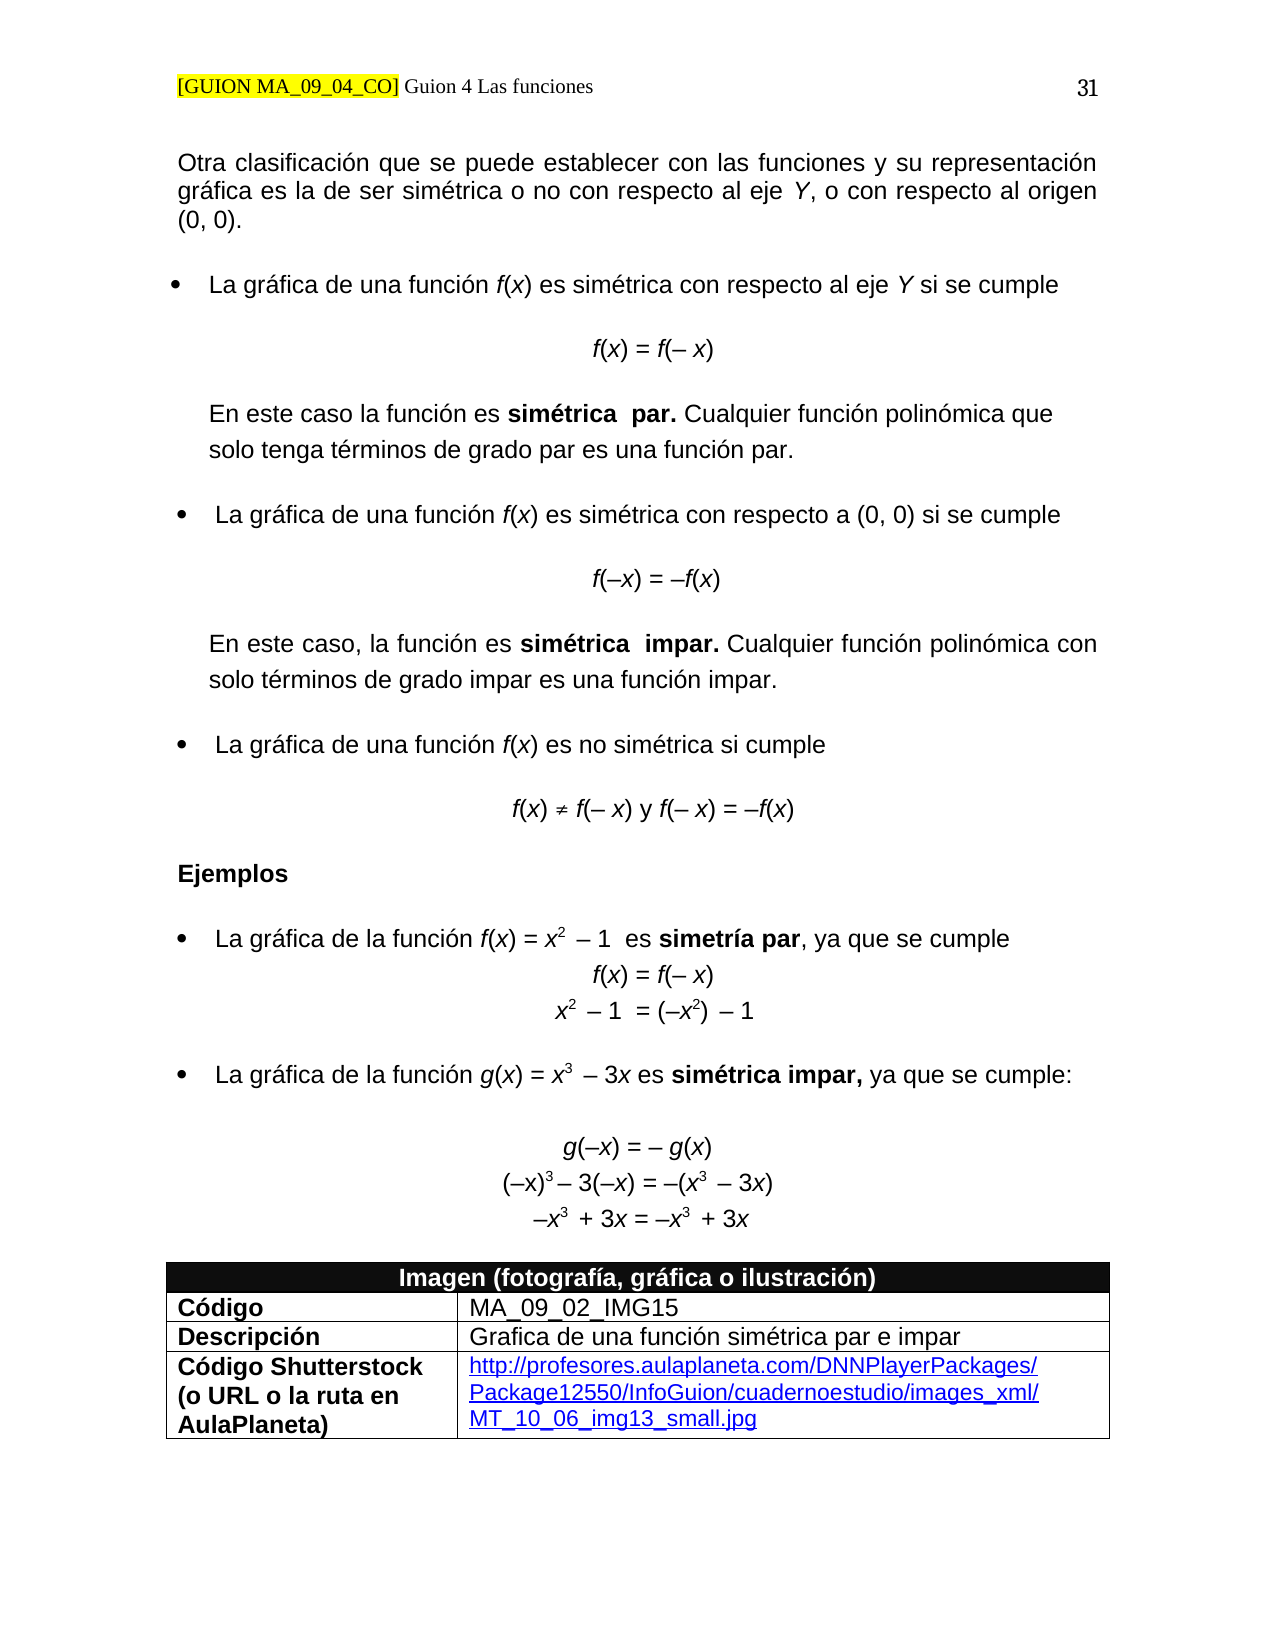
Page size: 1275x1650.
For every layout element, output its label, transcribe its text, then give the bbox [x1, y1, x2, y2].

text x2 – 1 = (–x2) – 1 [177, 988, 1098, 1024]
list f(x) ≠ f(– x) y f(– x) = –f(x) [208, 787, 1098, 823]
list En este caso la función es simétrica par. Cualquier función polinómica que solo tenga términos de grado par es una función par. [208, 392, 1098, 464]
list f(x) = f(– x) [208, 953, 1098, 988]
list f(–x) = –f(x) [215, 557, 1098, 593]
list La gráfica de una función f(x) es no simétrica si cumple [177, 723, 1098, 758]
text g(–x) = – g(x) [177, 1125, 1098, 1161]
list La gráfica de una función f(x) es simétrica con respecto a (0, 0) si se cumple [177, 493, 1098, 528]
text (–x)3 – 3(–x) = –(x3 – 3x) [177, 1161, 1098, 1197]
text –x3 + 3x = –x3 + 3x [177, 1197, 1098, 1233]
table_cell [167, 1352, 457, 1438]
table_cell Descripción [167, 1322, 457, 1351]
text En este caso, la función es simétrica impar. Cualquier función polinómica con solo términos de grado impar es una función impar. [208, 622, 1098, 694]
list La gráfica de la función g(x) = x3 – 3x es simétrica impar, ya que se cumple: [177, 1053, 1098, 1089]
table_cell http://profesores.aulaplaneta.com/DNNPlayerPackages/Package12550/InfoGuion/cuadernoestudio/images_xml/MT_10_06_img13_small.jpg [458, 1352, 1109, 1438]
list La gráfica de la función f(x) = x2 – 1 es simetría par, ya que se cumple [177, 917, 1098, 953]
table_cell MA_09_02_IMG15 [458, 1293, 1109, 1321]
table_cell Grafica de una función simétrica par e impar [458, 1322, 1109, 1351]
list La gráfica de una función f(x) es simétrica con respecto al eje Y si se cumple [171, 263, 1098, 298]
table_cell Código [167, 1293, 457, 1321]
list f(x) = f(– x) [208, 327, 1098, 363]
text Otra clasificación que se puede establecer con las funciones y su representación gráfica es la de ser simétrica o no con respecto al eje Y, o con respecto al origen (0, 0). [242, 184, 1098, 234]
text Ejemplos [177, 852, 1098, 888]
table_header Imagen (fotografía, gráfica o ilustración) [167, 1263, 1109, 1291]
